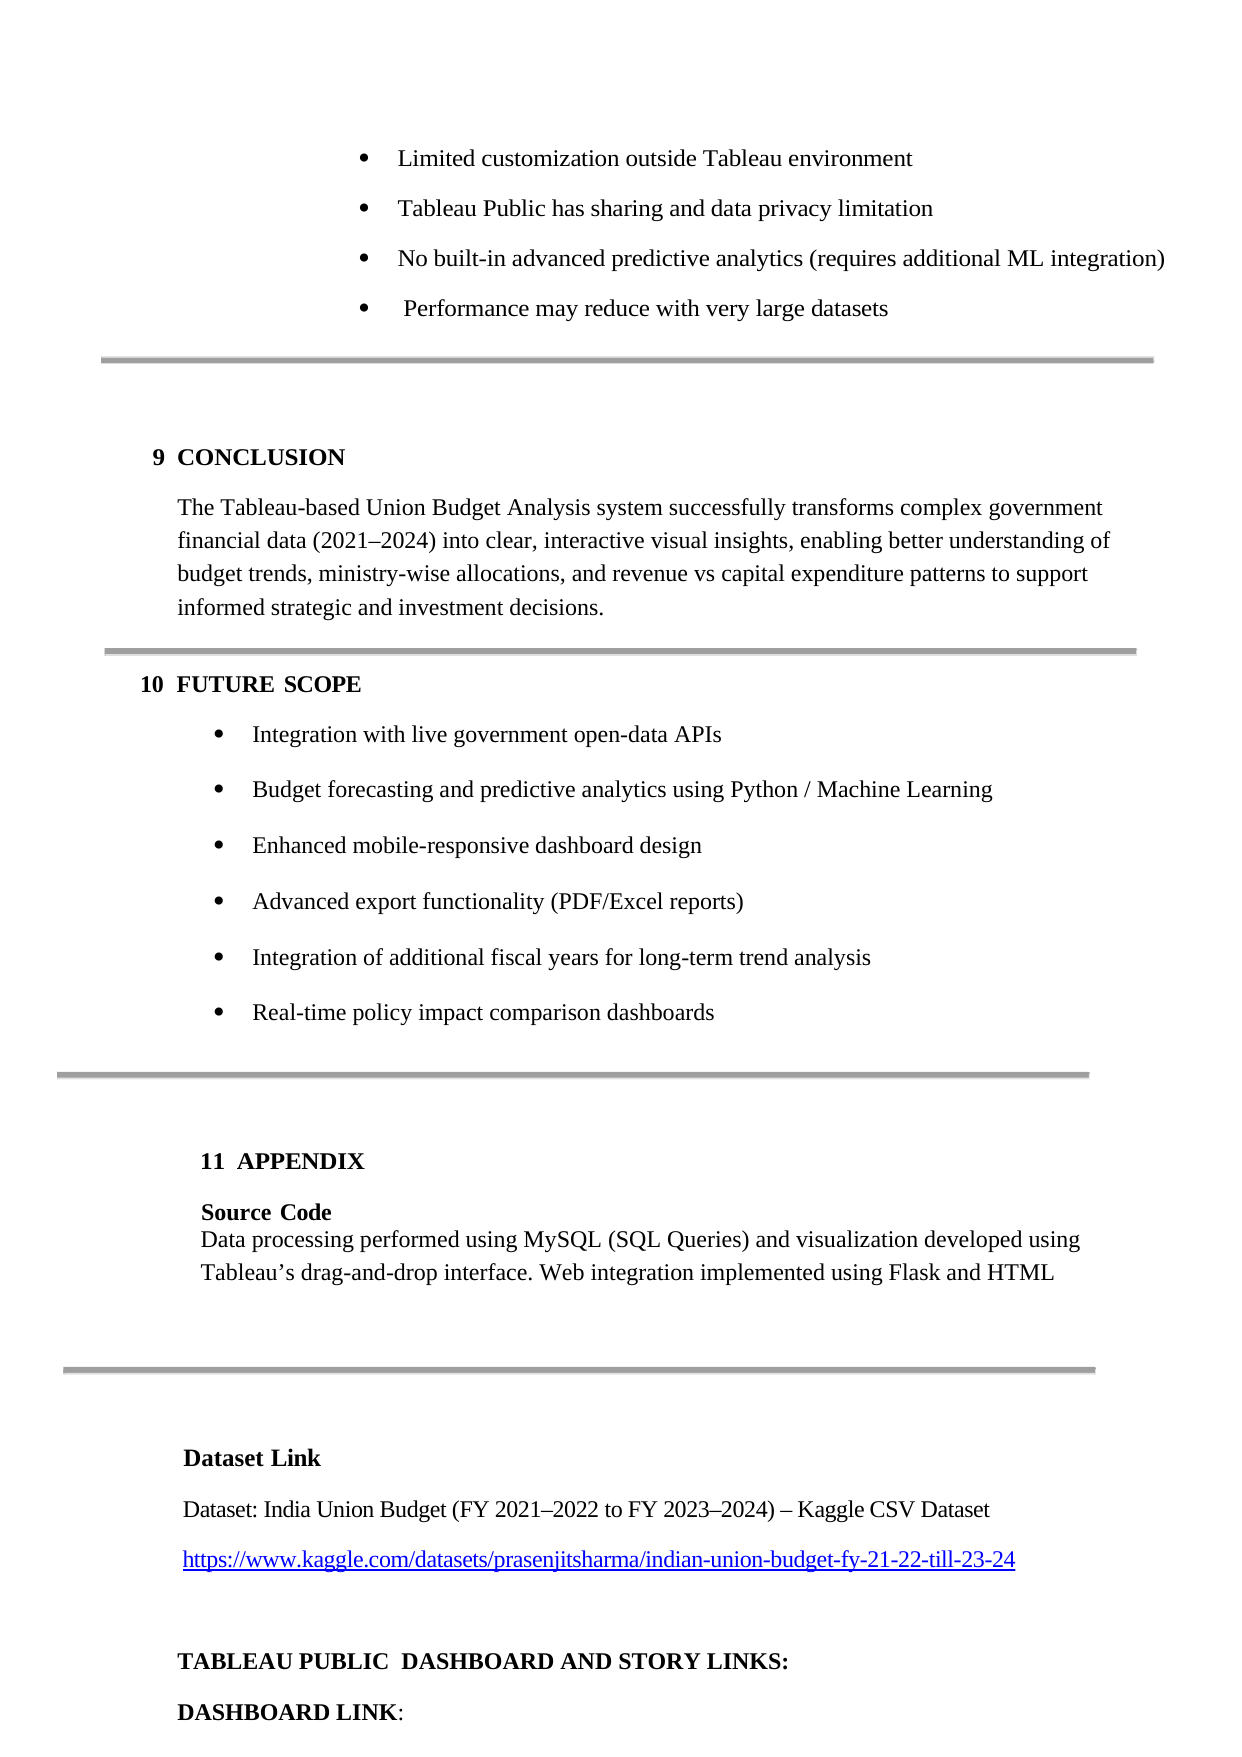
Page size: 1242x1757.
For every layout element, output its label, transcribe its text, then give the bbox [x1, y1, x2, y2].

subtitle DASHBOARD LINK: [177, 1698, 1227, 1726]
list Integration with live government open-data APIs [214, 719, 1133, 747]
subtitle TABLEAU PUBLIC DASHBOARD AND STORY LINKS: [177, 1647, 1227, 1675]
subtitle No built-in advanced predictive analytics (requires additional ML integration) [360, 244, 1227, 272]
text Data processing performed using MySQL (SQL Queries) and visualization developed using [15, 1225, 1133, 1253]
subtitle Performance may reduce with very large datasets [360, 294, 1227, 322]
list Real-time policy impact comparison dashboards [214, 998, 1133, 1026]
subtitle 11 APPENDIX [140, 1147, 1227, 1174]
list Integration of additional fiscal years for long-term trend analysis [214, 942, 1133, 970]
subtitle 9 CONCLUSION [152, 443, 1227, 470]
subtitle 10 FUTURE SCOPE [140, 634, 1227, 697]
list Enhanced mobile-responsive dashboard design [214, 831, 1133, 859]
subtitle https://www.kaggle.com/datasets/prasenjitsharma/indian-union-budget-fy-21-22-till-23-24 [15, 1546, 1227, 1573]
subtitle Dataset Link [177, 1443, 1227, 1471]
list Advanced export functionality (PDF/Excel reports) [214, 887, 1133, 914]
subtitle Tableau Public has sharing and data privacy limitation [360, 194, 1227, 221]
text Tableau’s drag-and-drop interface. Web integration implemented using Flask and HTML [15, 1258, 1133, 1286]
subtitle Limited customization outside Tableau environment [360, 144, 1227, 171]
subtitle Source Code [177, 1197, 1227, 1225]
text The Tableau-based Union Budget Analysis system successfully transforms complex government financial data (2021–2024) into clear, interactive visual insights, enabling better understanding of budget trends, ministry-wise allocations, and revenue vs capital expenditure patterns to support informed strategic and investment decisions. [177, 493, 1133, 620]
list Budget forecasting and predictive analytics using Python / Machine Learning [214, 775, 1133, 803]
subtitle Dataset: India Union Budget (FY 2021–2022 to FY 2023–2024) – Kaggle CSV Dataset [177, 1495, 1227, 1522]
